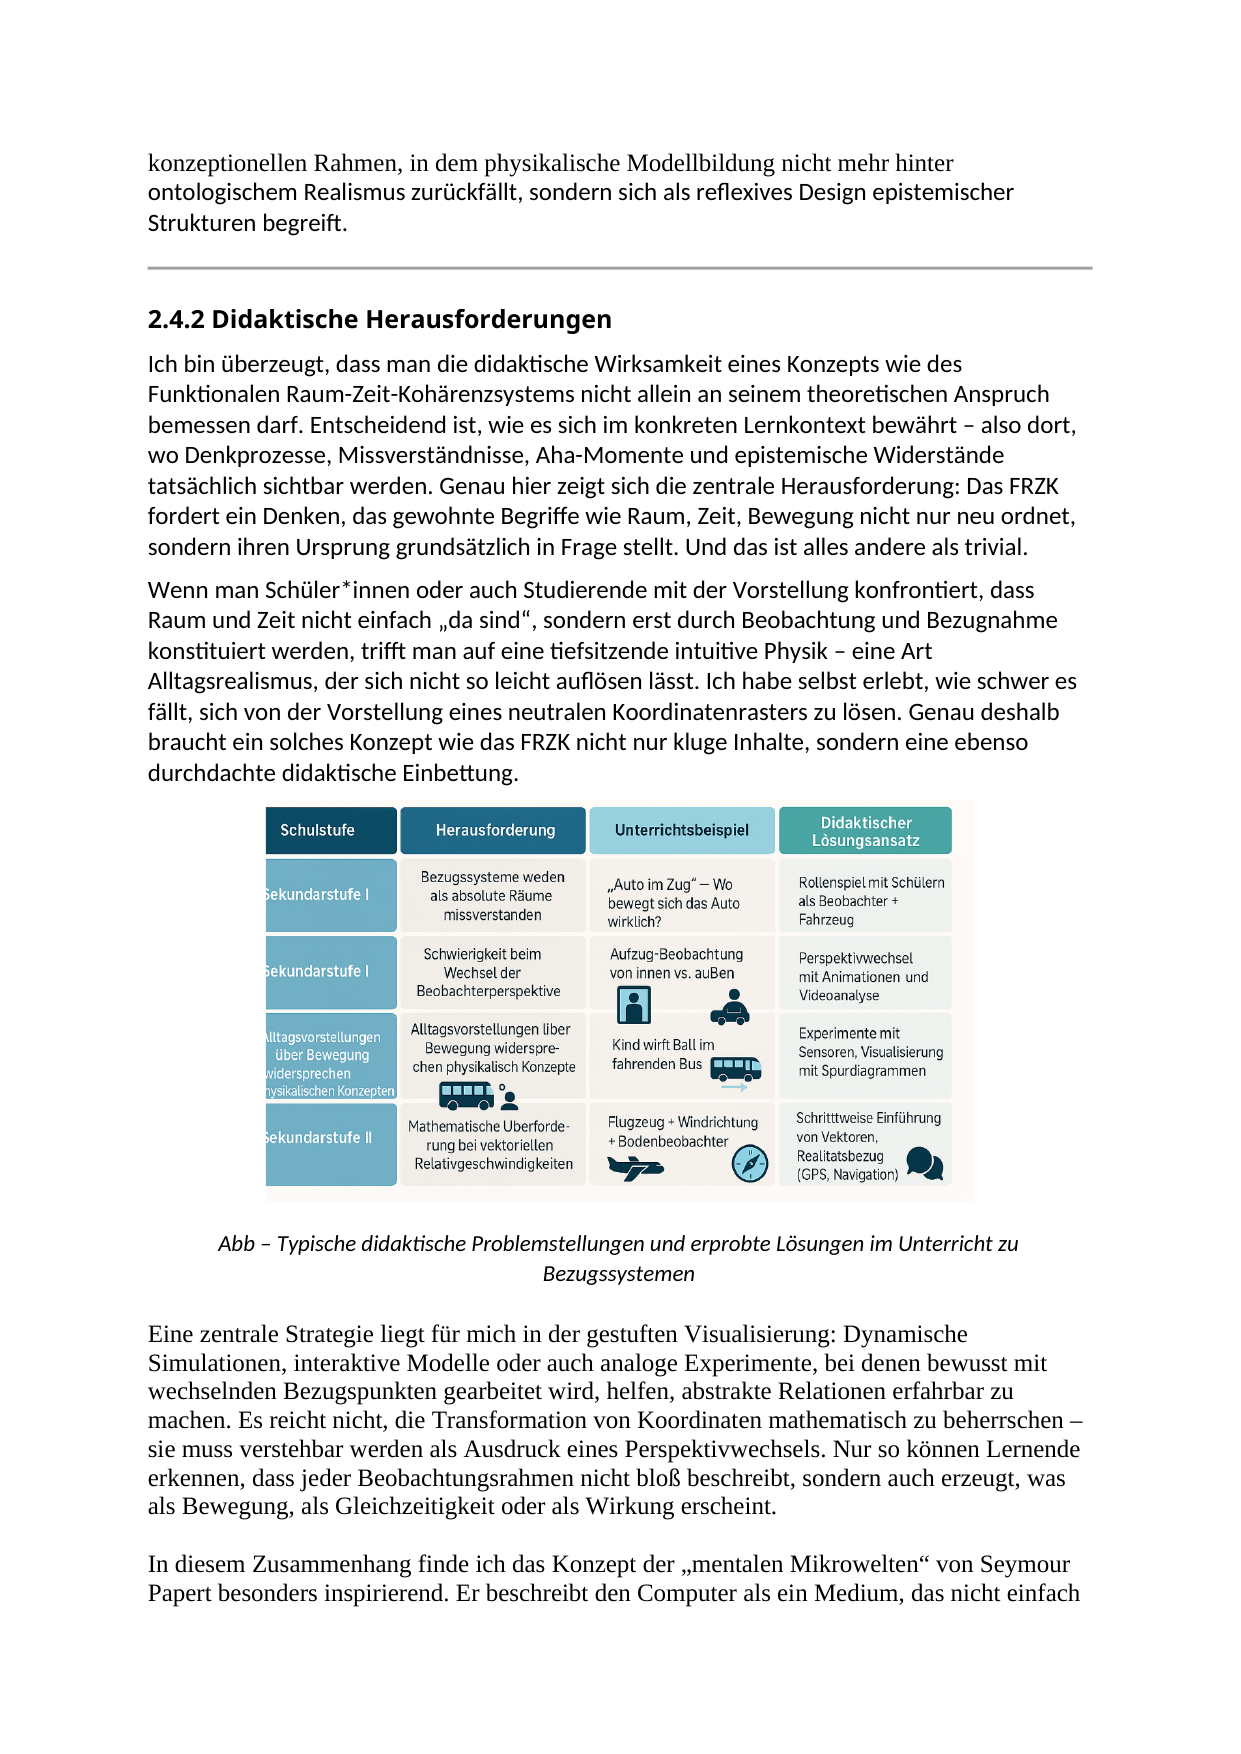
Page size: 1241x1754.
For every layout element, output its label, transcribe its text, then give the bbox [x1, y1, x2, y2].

text Wenn man Schüler*innen oder auch Studierende mit der Vorstellung konfrontiert, dass Raum und Zeit nicht einfach „da sind“, sondern erst durch Beobachtung und Bezugnahme konstituiert werden, trifft man auf eine tiefsitzende intuitive Physik – eine Art Alltagsrealismus, der sich nicht so leicht auflösen lässt. Ich habe selbst erlebt, wie schwer es fällt, sich von der Vorstellung eines neutralen Koordinatenrasters zu lösen. Genau deshalb braucht ein solches Konzept wie das FRZK nicht nur kluge Inhalte, sondern eine ebenso durchdachte didaktische Einbettung. [148, 574, 1093, 788]
text Ich bin überzeugt, dass man die didaktische Wirksamkeit eines Konzepts wie des Funktionalen Raum-Zeit-Kohärenzsystems nicht allein an seinem theoretischen Anspruch bemessen darf. Entscheidend ist, wie es sich im konkreten Lernkontext bewährt – also dort, wo Denkprozesse, Missverständnisse, Aha-Momente und epistemische Widerstände tatsächlich sichtbar werden. Genau hier zeigt sich die zentrale Herausforderung: Das FRZK fordert ein Denken, das gewohnte Begriffe wie Raum, Zeit, Bewegung nicht nur neu ordnet, sondern ihren Ursprung grundsätzlich in Frage stellt. Und das ist alles andere als trivial. [148, 348, 1093, 561]
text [148, 148, 1093, 237]
text Abb – Typische didaktische Problemstellungen und erprobte Lösungen im Unterricht zu Bezugssystemen [148, 1229, 1093, 1287]
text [148, 1549, 1093, 1607]
picture [265, 800, 975, 1202]
text Eine zentrale Strategie liegt für mich in der gestuften Visualisierung: Dynamische Simulationen, interaktive Modelle oder auch analoge Experimente, bei denen bewusst mit wechselnden Bezugspunkten gearbeitet wird, helfen, abstrakte Relationen erfahrbar zu machen. Es reicht nicht, die Transformation von Koordinaten mathematisch zu beherrschen – sie muss verstehbar werden als Ausdruck eines Perspektivwechsels. Nur so können Lernende erkennen, dass jeder Beobachtungsrahmen nicht bloß beschreibt, sondern auch erzeugt, was als Bewegung, als Gleichzeitigkeit oder als Wirkung erscheint. [148, 1319, 1093, 1520]
subtitle 2.4.2 Didaktische Herausforderungen [148, 301, 1093, 335]
